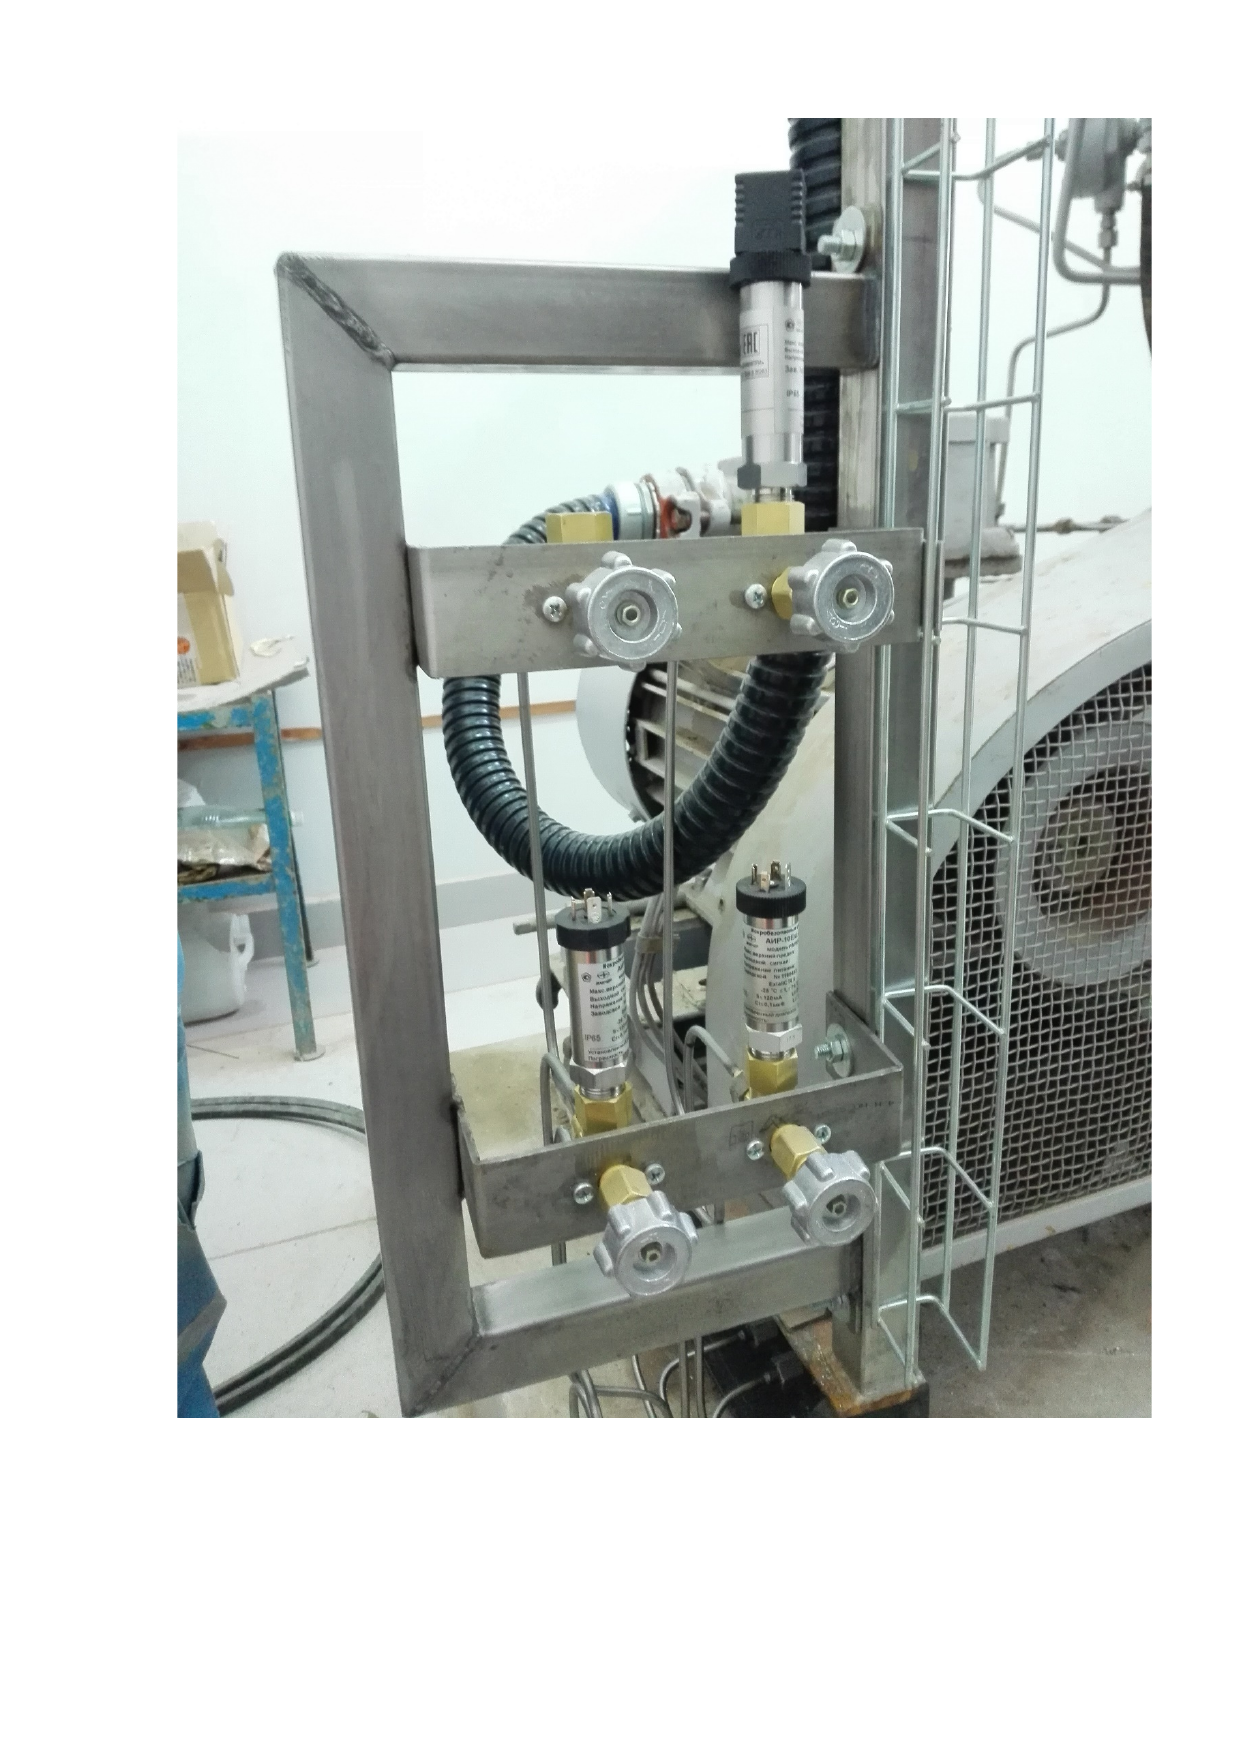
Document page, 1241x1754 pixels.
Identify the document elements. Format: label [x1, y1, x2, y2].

picture [177, 118, 1152, 1418]
